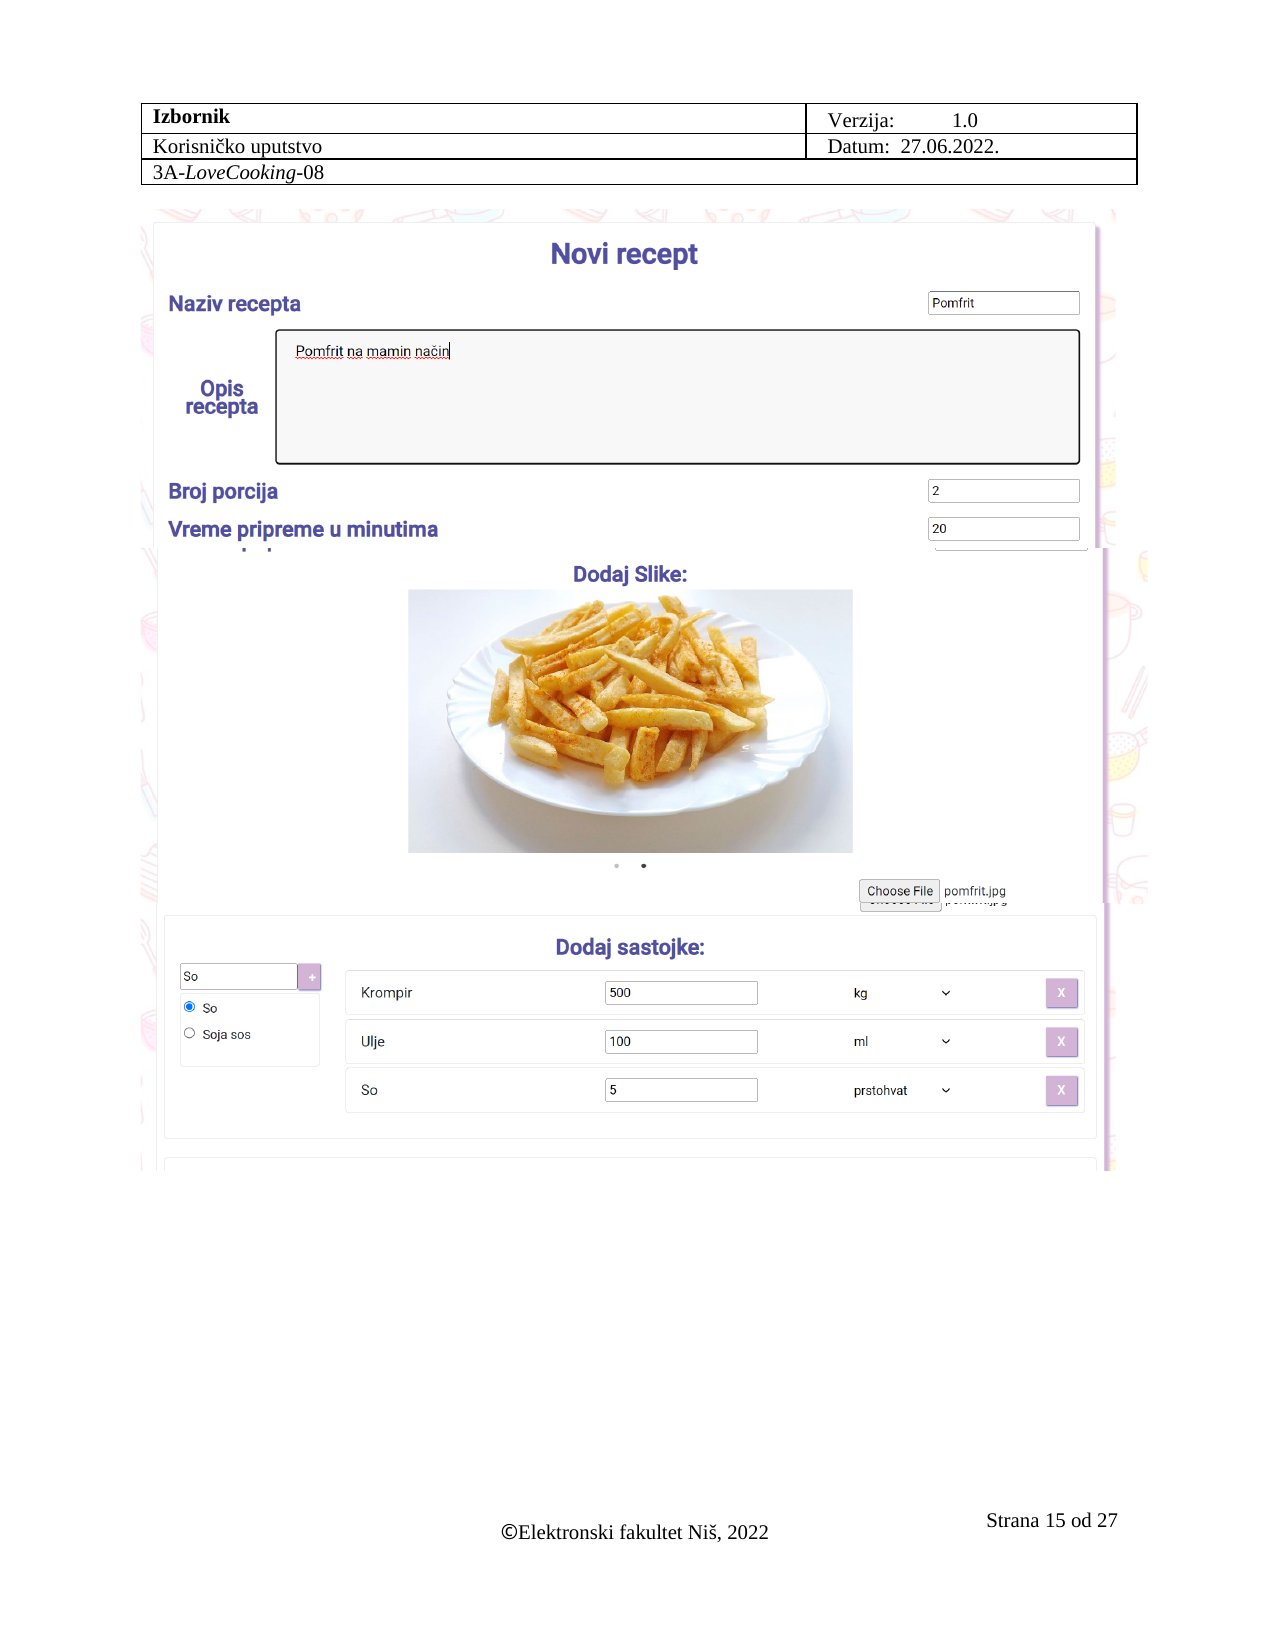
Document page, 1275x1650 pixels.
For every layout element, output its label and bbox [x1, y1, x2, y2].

picture [140, 209, 1148, 1171]
